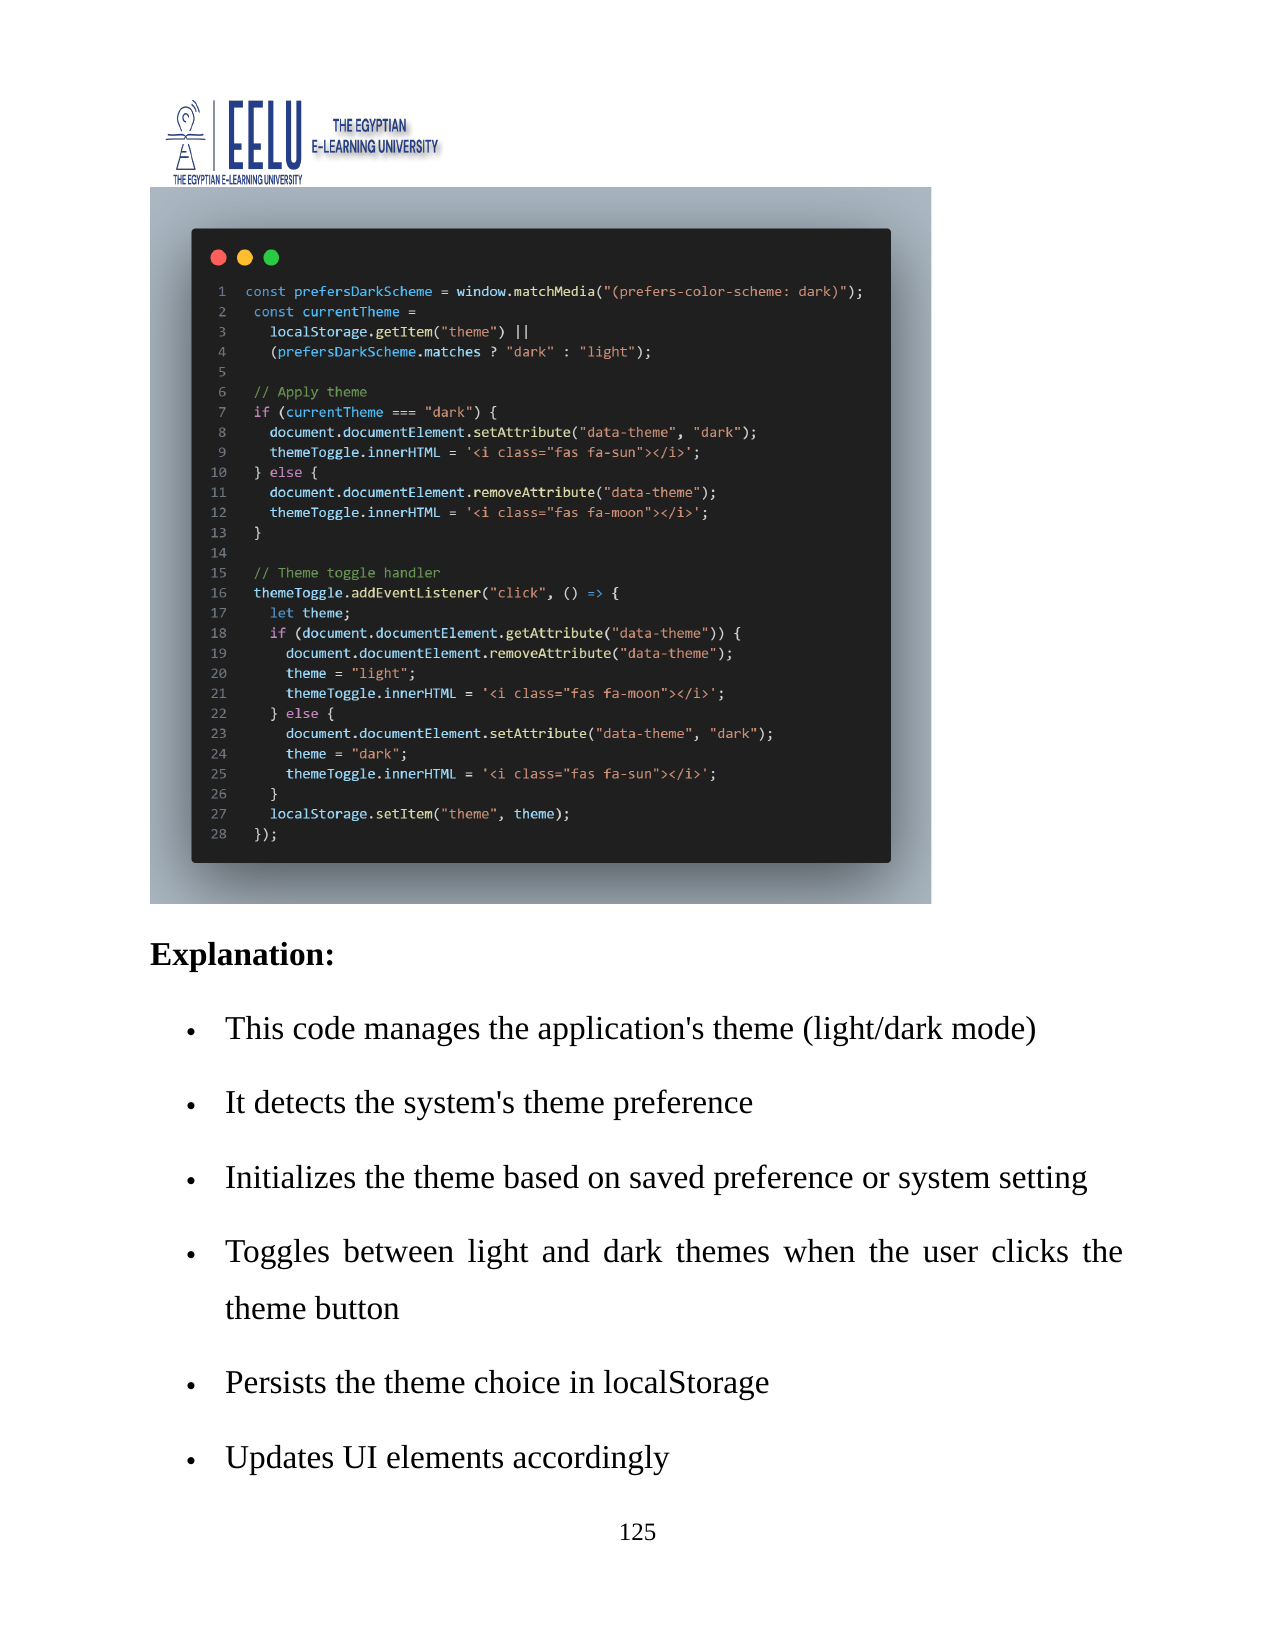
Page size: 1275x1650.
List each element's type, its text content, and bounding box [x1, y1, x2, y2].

list Toggles between light and dark themes when the user clicks the theme button [187, 1231, 1125, 1327]
list Persists the theme choice in localStorage [187, 1363, 1125, 1401]
list This code manages the application's theme (light/dark mode) [187, 1008, 1125, 1047]
picture [150, 75, 932, 904]
list It detects the system's theme preference [187, 1083, 1125, 1121]
list Updates UI elements accordingly [187, 1437, 1125, 1475]
text Explanation: [150, 934, 1125, 973]
list Initializes the theme based on saved preference or system setting [187, 1157, 1125, 1195]
